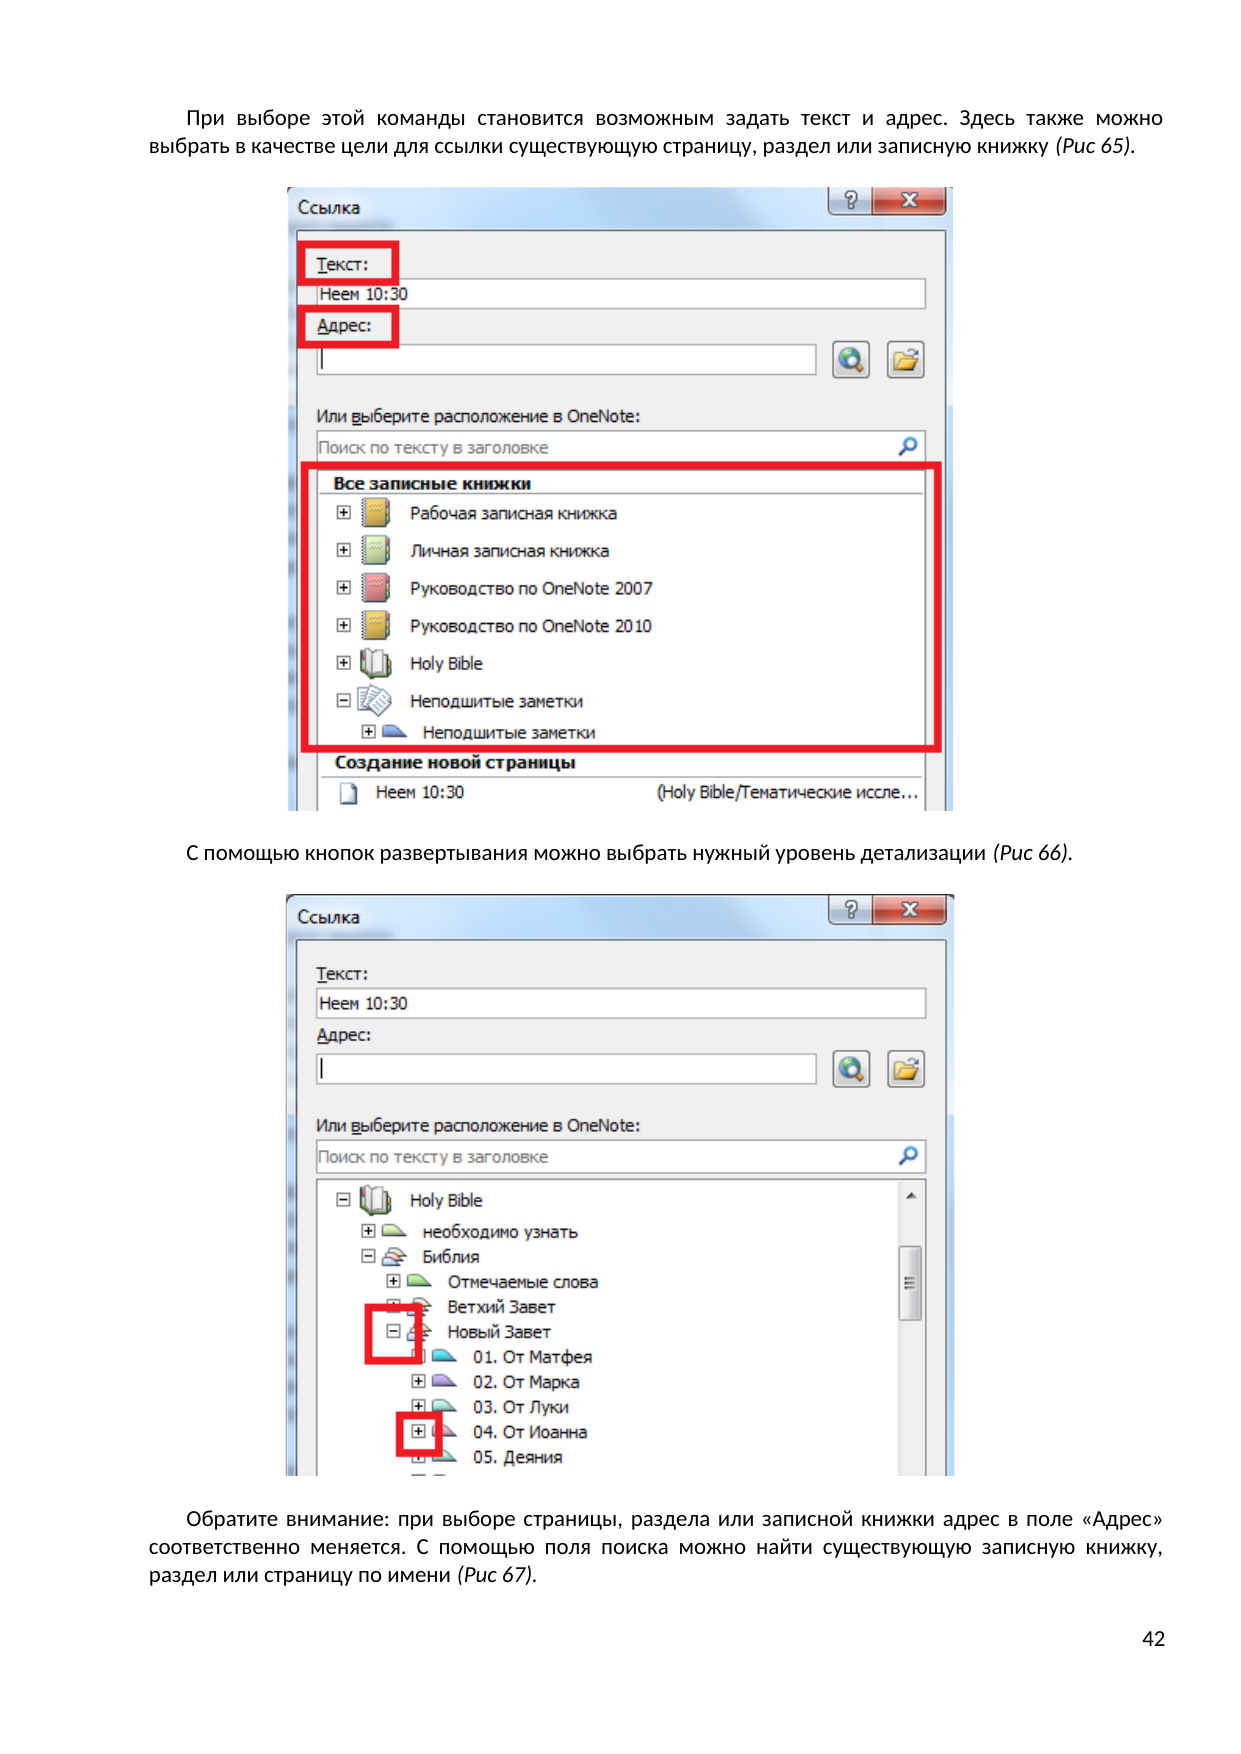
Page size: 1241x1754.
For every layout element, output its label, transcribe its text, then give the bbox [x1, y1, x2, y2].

text С помощью кнопок развертывания можно выбрать нужный уровень детализации (Рис 66). [149, 838, 1165, 867]
picture [287, 187, 953, 811]
text Обратите внимание: при выборе страницы, раздела или записной книжки адрес в поле «Адрес» соответственно меняется. С помощью поля поиска можно найти существующую записную книжку, раздел или страницу по имени (Рис 67). [149, 1504, 1165, 1588]
picture [285, 894, 955, 1476]
text При выборе этой команды становится возможным задать текст и адрес. Здесь также можно выбрать в качестве цели для ссылки существующую страницу, раздел или записную книжку (Рис 65). [149, 103, 1165, 159]
